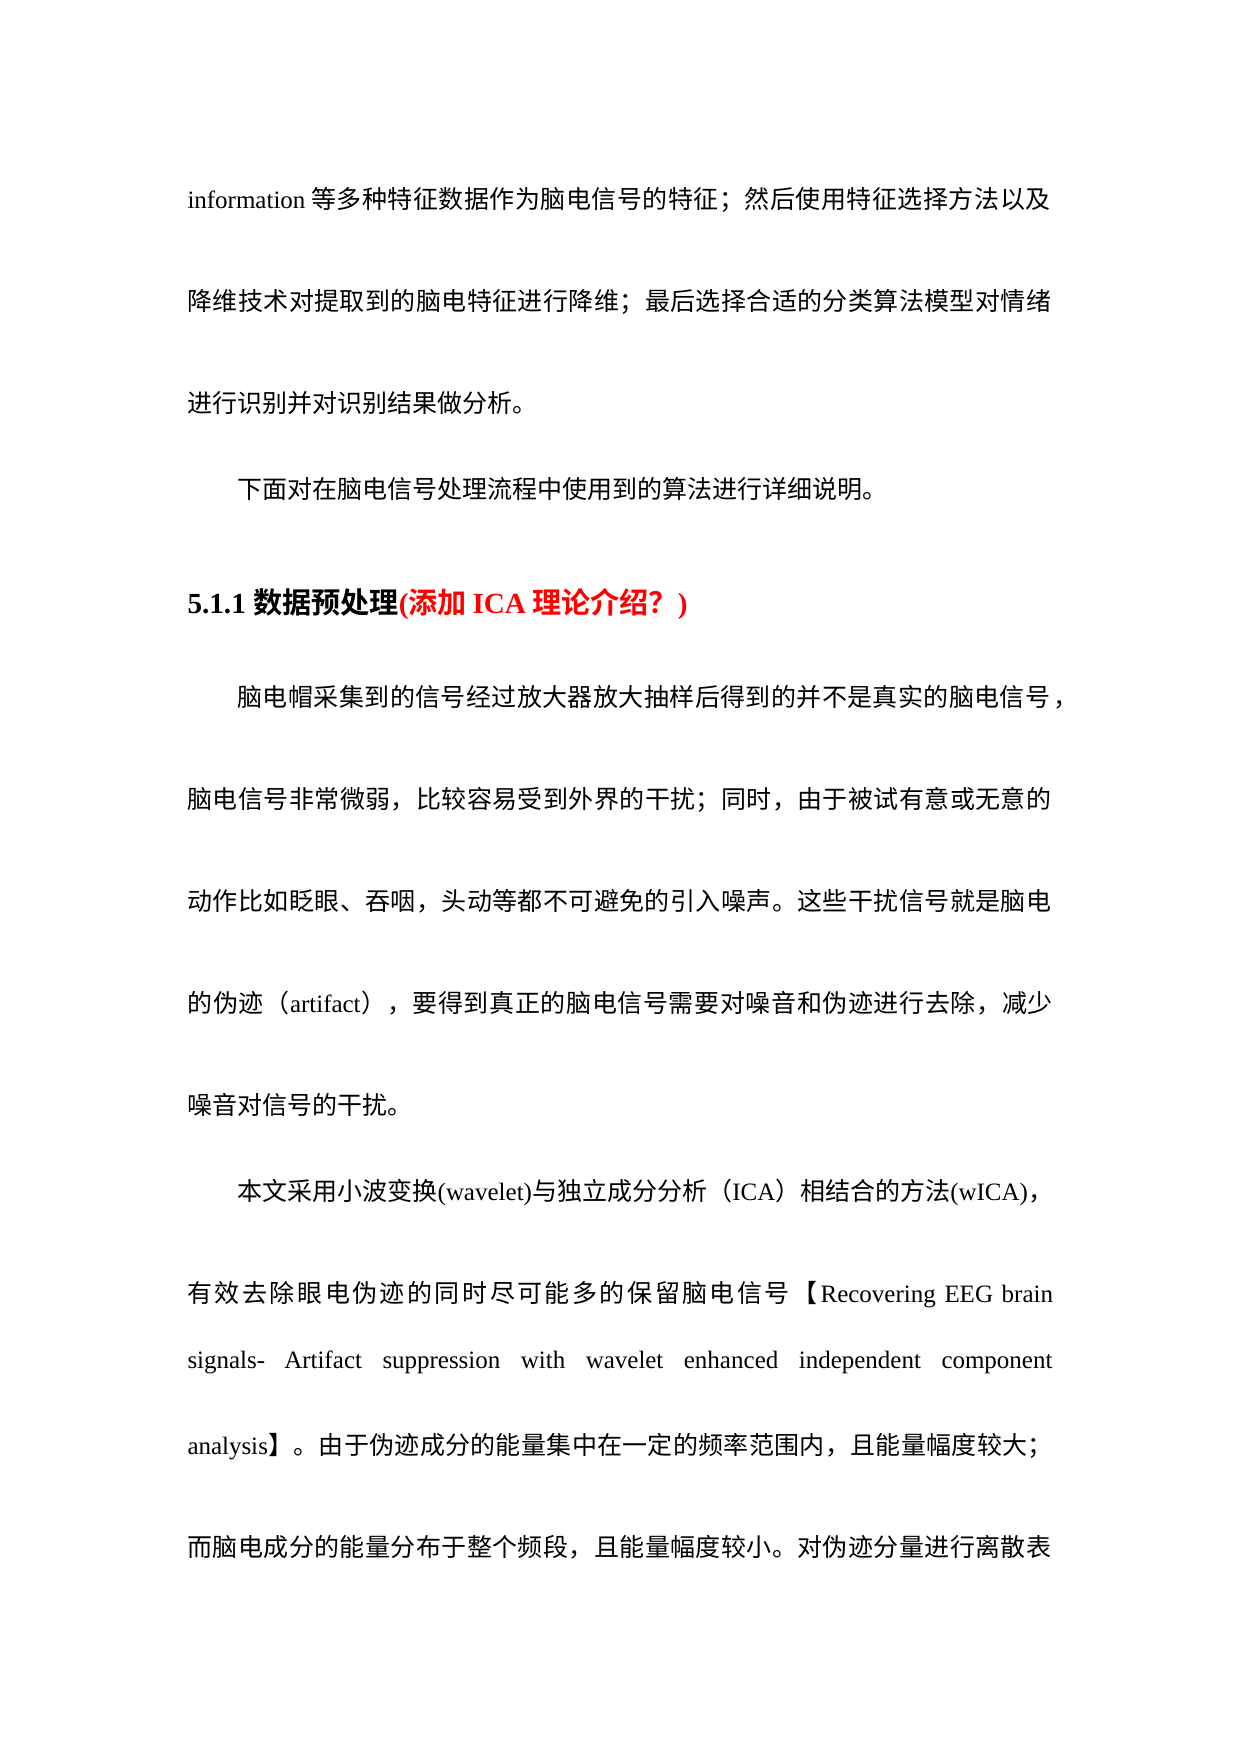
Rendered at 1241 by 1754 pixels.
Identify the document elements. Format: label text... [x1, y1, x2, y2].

text 下面对在脑电信号处理流程中使用到的算法进行详细说明。 [187, 454, 1053, 522]
text 脑电帽采集到的信号经过放大器放大抽样后得到的并不是真实的脑电信号，脑电信号非常微弱，比较容易受到外界的干扰；同时，由于被试有意或无意的动作比如眨眼、吞咽，头动等都不可避免的引入噪声。这些干扰信号就是脑电的伪迹（artifact），要得到真正的脑电信号需要对噪音和伪迹进行去除，减少噪音对信号的干扰。 [187, 662, 1053, 1137]
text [187, 1155, 1053, 1580]
subtitle 5.1.1 数据预处理(添加ICA理论介绍？) [187, 567, 1053, 635]
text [187, 164, 1053, 436]
